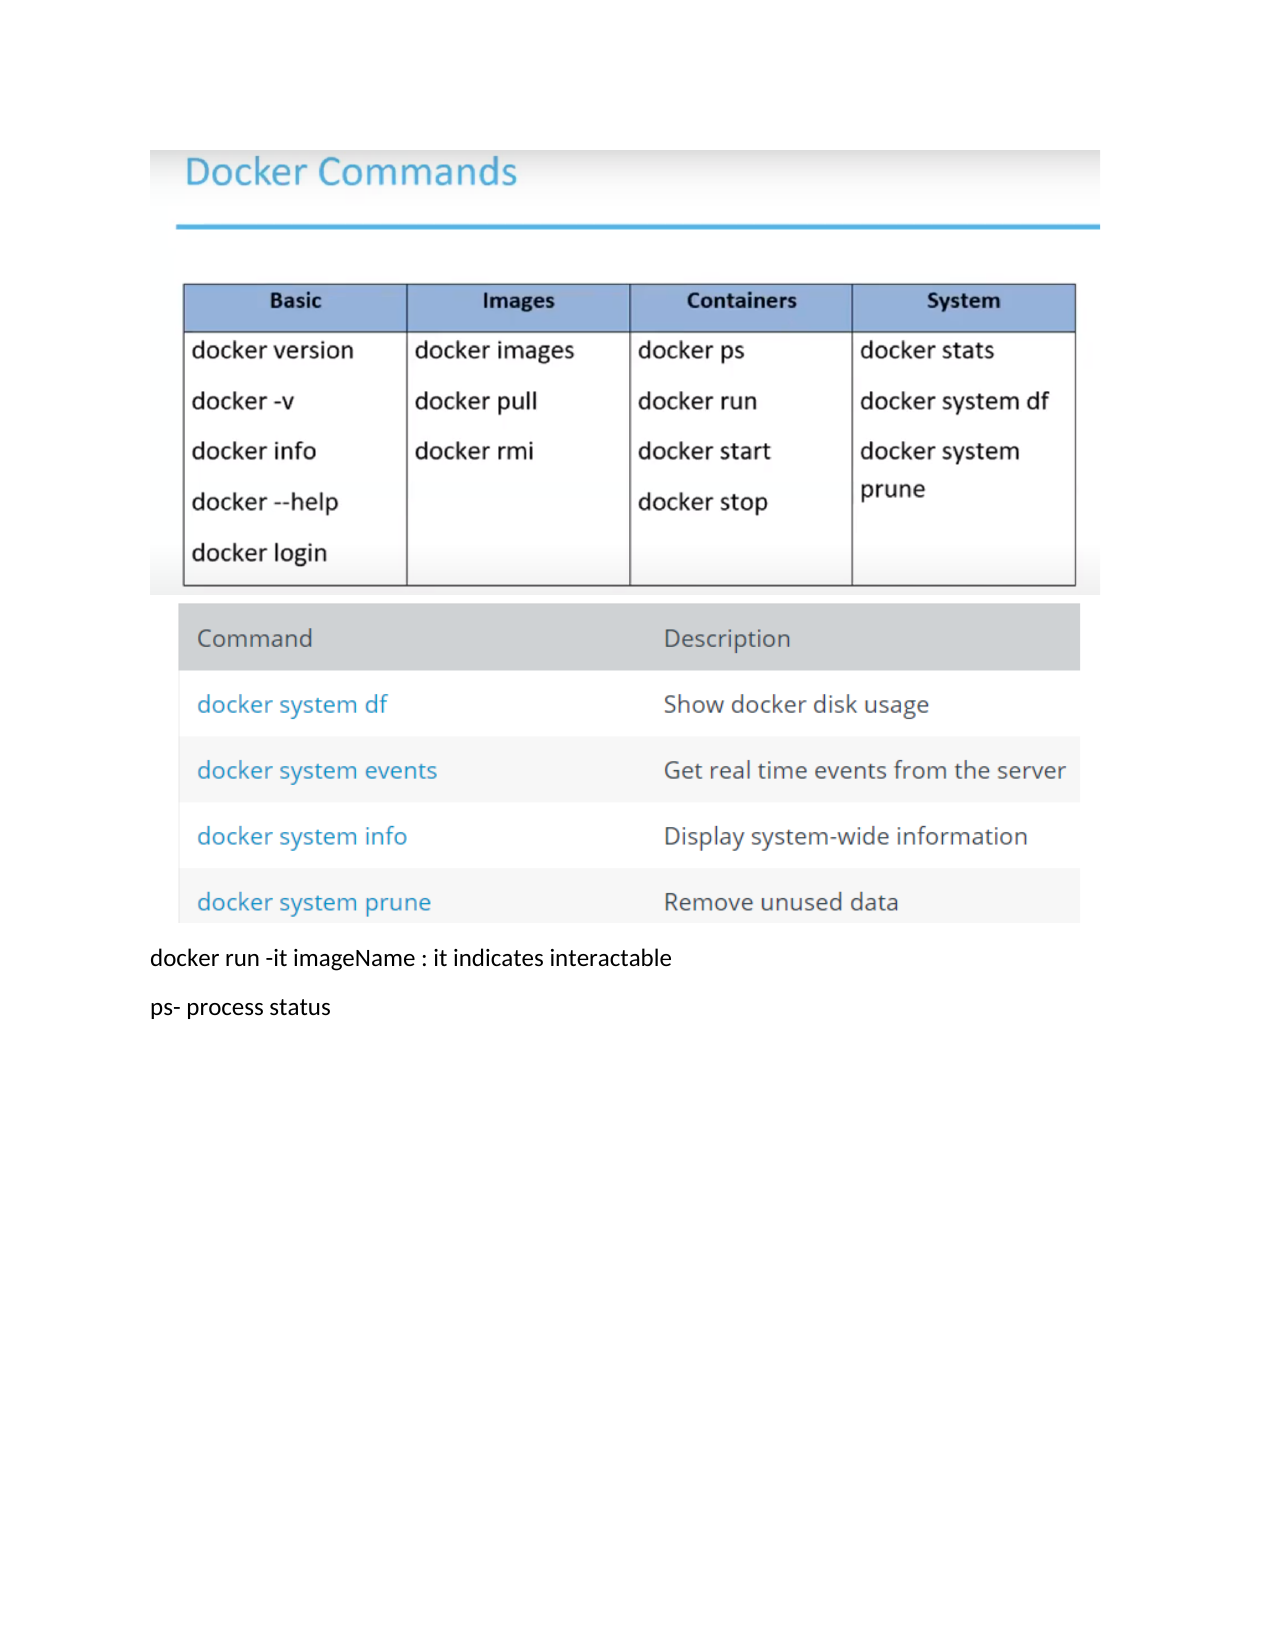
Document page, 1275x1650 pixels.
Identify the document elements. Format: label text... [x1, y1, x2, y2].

text ps- process status [150, 991, 1125, 1022]
picture [150, 150, 1100, 595]
picture [150, 596, 1081, 923]
text docker run -it imageName : it indicates interactable [150, 942, 1125, 972]
